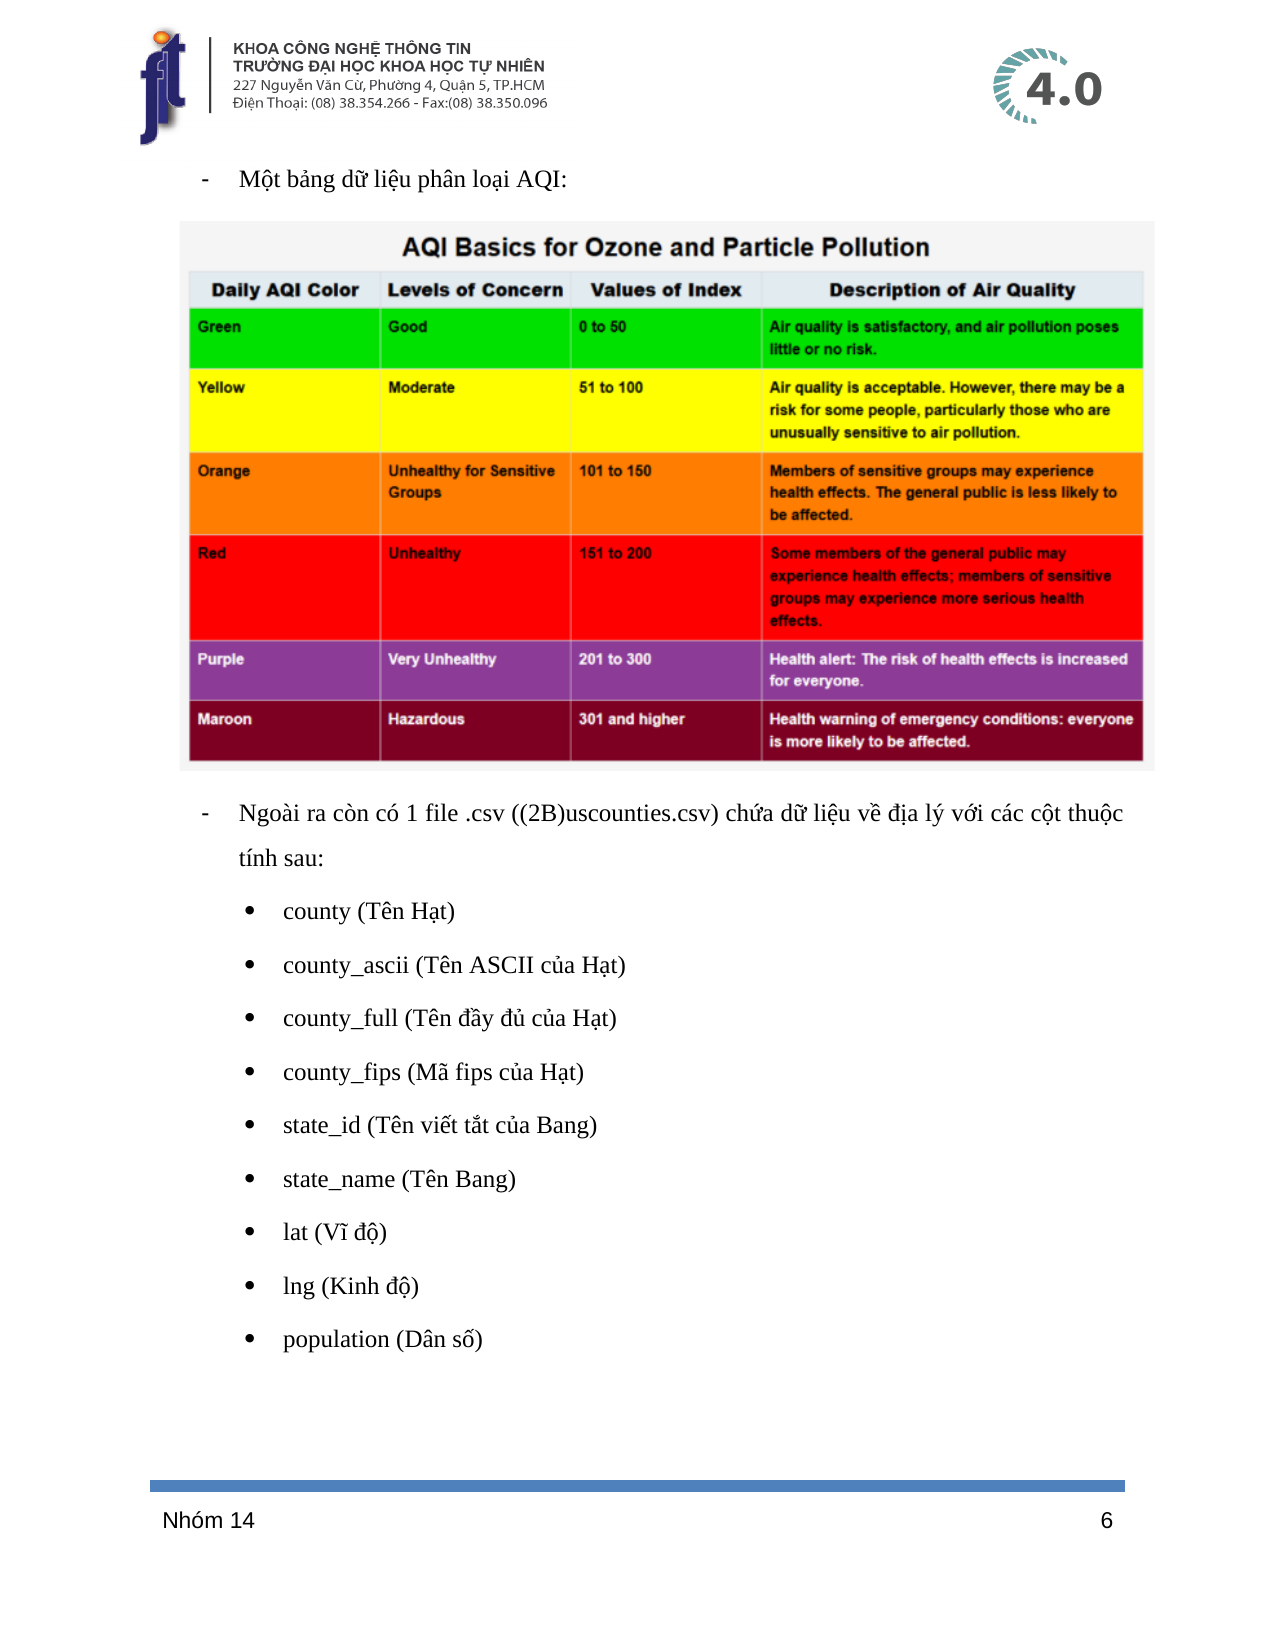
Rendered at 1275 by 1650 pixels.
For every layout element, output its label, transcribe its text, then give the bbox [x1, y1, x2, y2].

list county (Tên Hạt) [245, 896, 1125, 925]
picture [179, 221, 1155, 771]
list Ngoài ra còn có 1 file .csv ((2B)uscounties.csv) chứa dữ liệu về địa lý với các cột thuộc tính sau: [201, 794, 1125, 871]
list state_id (Tên viết tắt của Bang) [245, 1110, 1125, 1139]
list Một bảng dữ liệu phân loại AQI: [201, 160, 1125, 194]
list county_ascii (Tên ASCII của Hạt) [245, 950, 1125, 978]
list county_full (Tên đầy đủ của Hạt) [245, 1003, 1125, 1032]
list lng (Kinh độ) [245, 1271, 1125, 1300]
list county_fips (Mã fips của Hạt) [245, 1057, 1125, 1086]
picture [117, 21, 580, 167]
list lat (Vĩ độ) [245, 1217, 1125, 1246]
picture [985, 41, 1108, 127]
list state_name (Tên Bang) [245, 1164, 1125, 1193]
list population (Dân số) [245, 1324, 1125, 1353]
